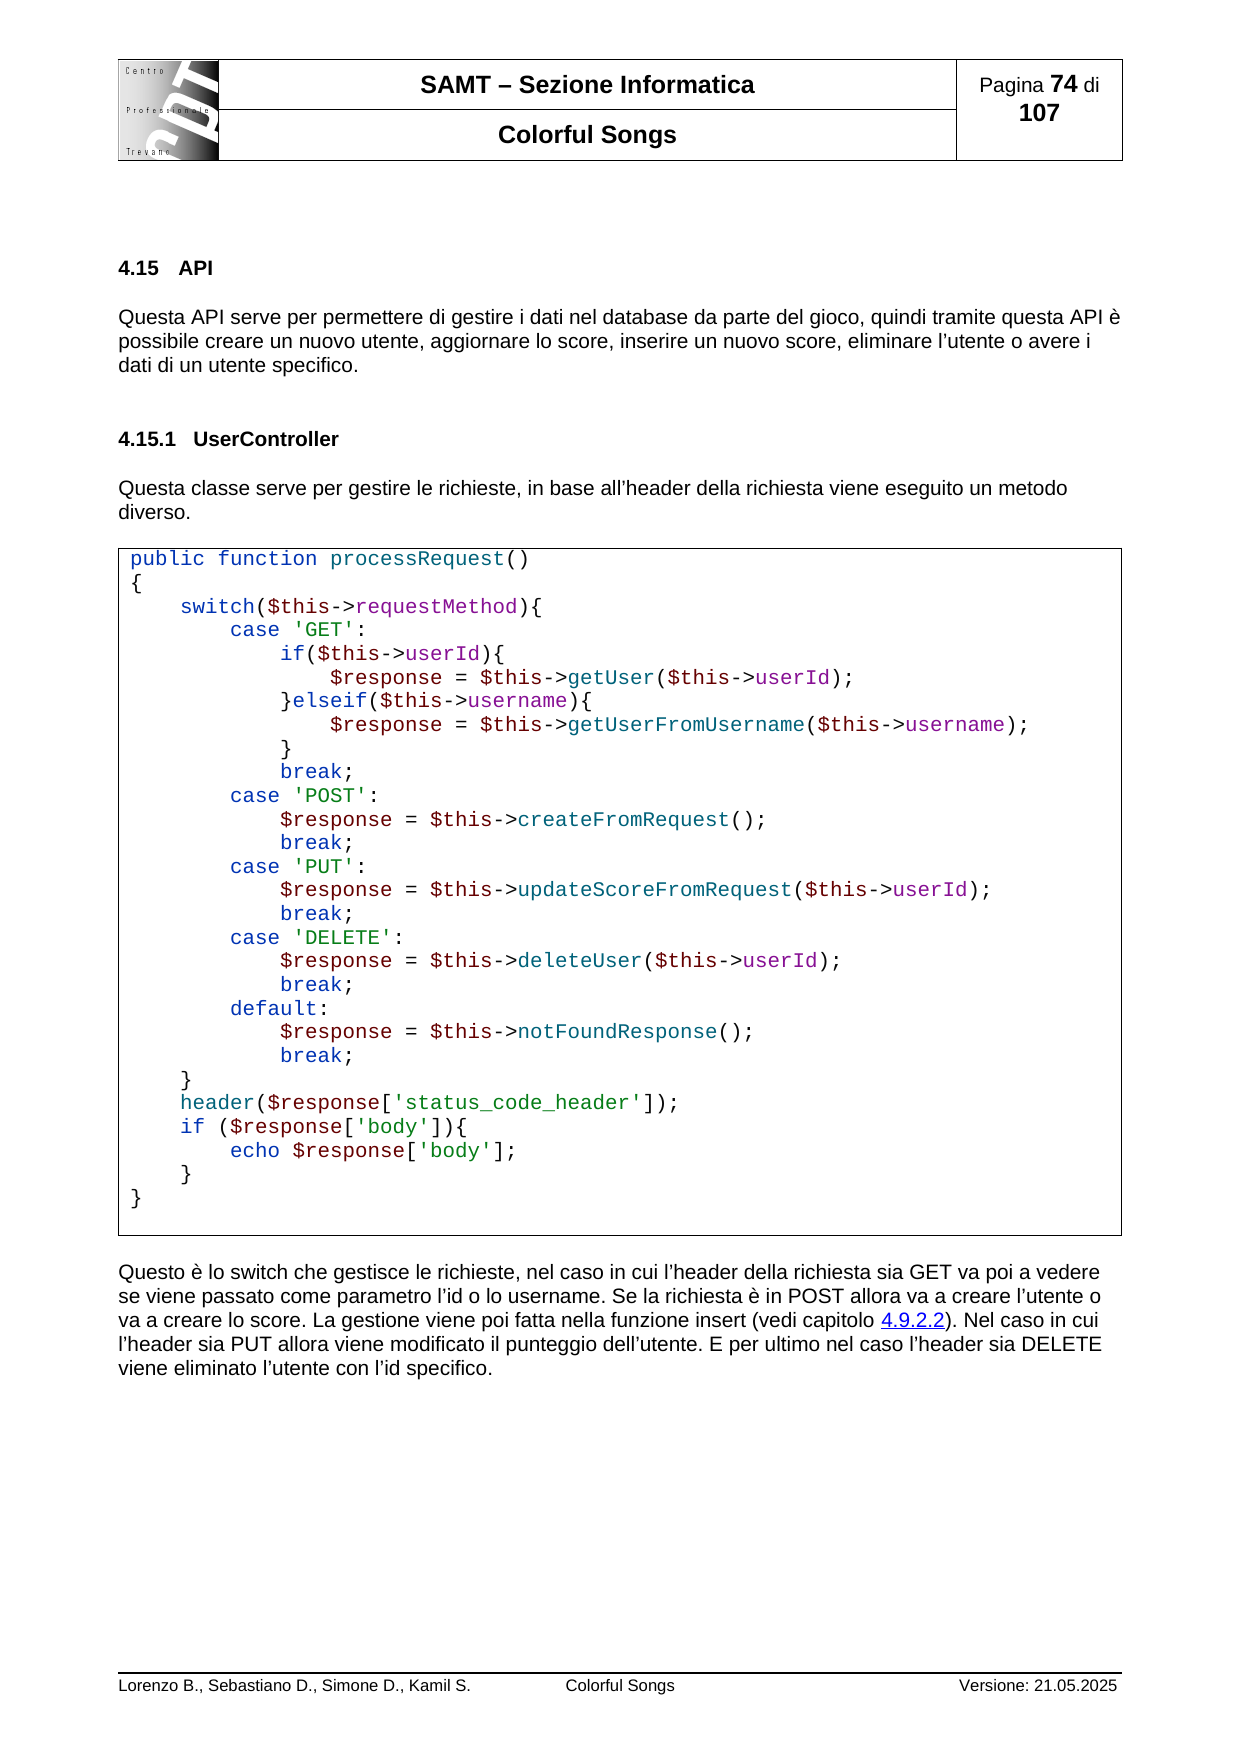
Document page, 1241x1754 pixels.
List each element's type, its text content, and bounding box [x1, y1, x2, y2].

subtitle UserController [118, 427, 1122, 451]
picture [118, 60, 219, 160]
text Questa classe serve per gestire le richieste, in base all’header della richiesta viene eseguito un metodo diverso. [118, 476, 1122, 523]
table_header public function processRequest() { switch($this->requestMethod){ case 'GET': if($this->userId){ $response = $this->getUser($this->userId); }elseif($this->username){ $response = $this->getUserFromUsername($this->username); } break; case 'POST': $response = $this->createFromRequest(); break; case 'PUT': $response = $this->updateScoreFromRequest($this->userId); break; case 'DELETE': $response = $this->deleteUser($this->userId); break; default: $response = $this->notFoundResponse(); break; } header($response['status_code_header']); if ($response['body']){ echo $response['body']; } } [119, 549, 1121, 1234]
text Questo è lo switch che gestisce le richieste, nel caso in cui l’header della richiesta sia GET va poi a vedere se viene passato come parametro l’id o lo username. Se la richiesta è in POST allora va a creare l’utente o va a creare lo score. La gestione viene poi fatta nella funzione insert (vedi capitolo 4.9.2.2). Nel caso in cui l’header sia PUT allora viene modificato il punteggio dell’utente. E per ultimo nel caso l’header sia DELETE viene eliminato l’utente con l’id specifico. [118, 1259, 1122, 1379]
text Questa API serve per permettere di gestire i dati nel database da parte del gioco, quindi tramite questa API è possibile creare un nuovo utente, aggiornare lo score, inserire un nuovo score, eliminare l’utente o avere i dati di un utente specifico. [118, 305, 1122, 377]
subtitle API [118, 256, 1122, 280]
